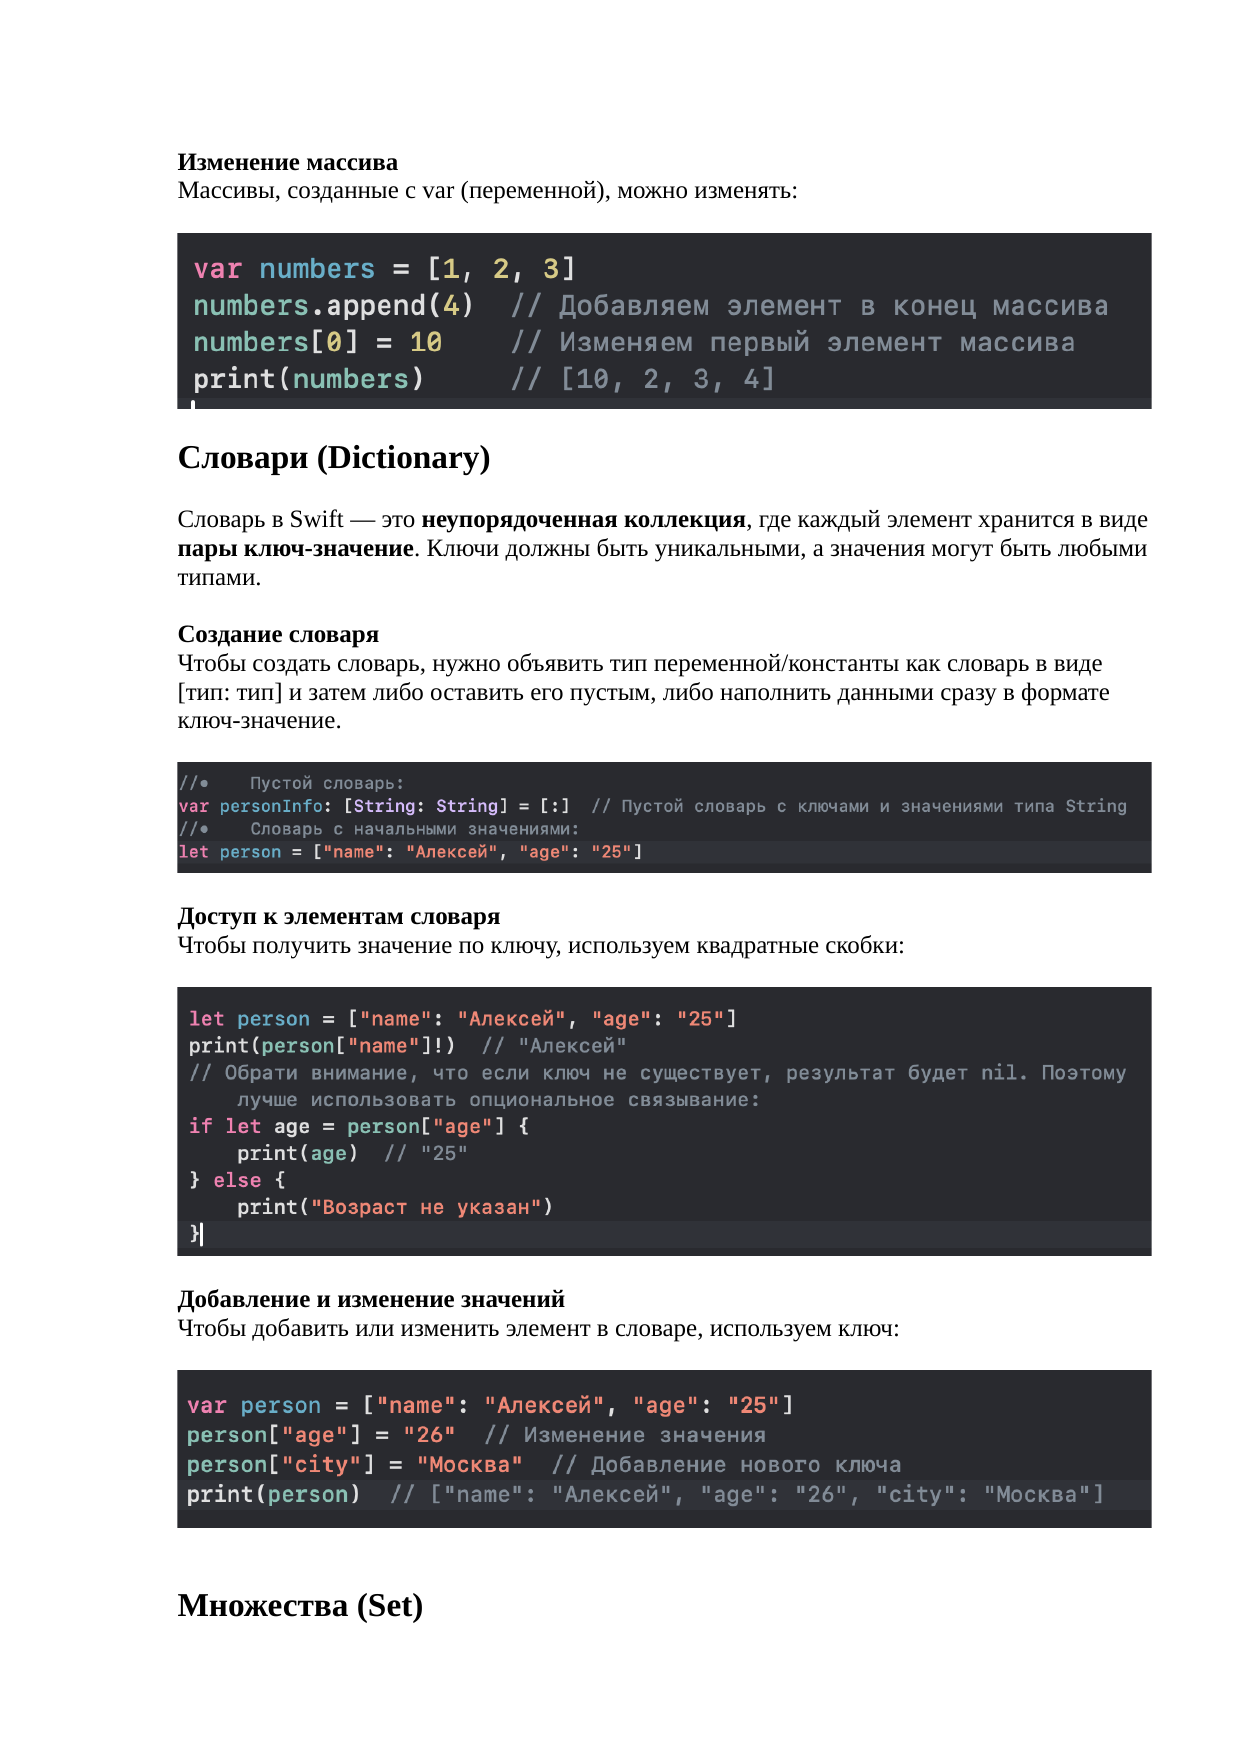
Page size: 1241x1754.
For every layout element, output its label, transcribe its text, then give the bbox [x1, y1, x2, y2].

picture [177, 987, 1152, 1256]
text Чтобы добавить или изменить элемент в словаре, используем ключ: [177, 1313, 1152, 1341]
text Добавление и изменение значений [177, 1284, 1152, 1313]
picture [177, 762, 1152, 873]
text Доступ к элементам словаря [177, 901, 1152, 930]
text Чтобы создать словарь, нужно объявить тип переменной/константы как словарь в виде [тип: тип] и затем либо оставить его пустым, либо наполнить данными сразу в формате ключ-значение. [177, 648, 1152, 734]
picture [177, 1370, 1152, 1528]
text Массивы, созданные с var (переменной), можно изменять: [177, 176, 1152, 204]
text Словари (Dictionary) [177, 437, 1152, 475]
picture [177, 233, 1152, 409]
text Создание словаря [177, 619, 1152, 648]
text Чтобы получить значение по ключу, используем квадратные скобки: [177, 930, 1152, 959]
text Словарь в Swift — это неупорядоченная коллекция, где каждый элемент хранится в виде пары ключ-значение. Ключи должны быть уникальными, а значения могут быть любыми типами. [177, 504, 1152, 590]
text Изменение массива [177, 147, 1152, 176]
text Множества (Set) [177, 1585, 1152, 1623]
